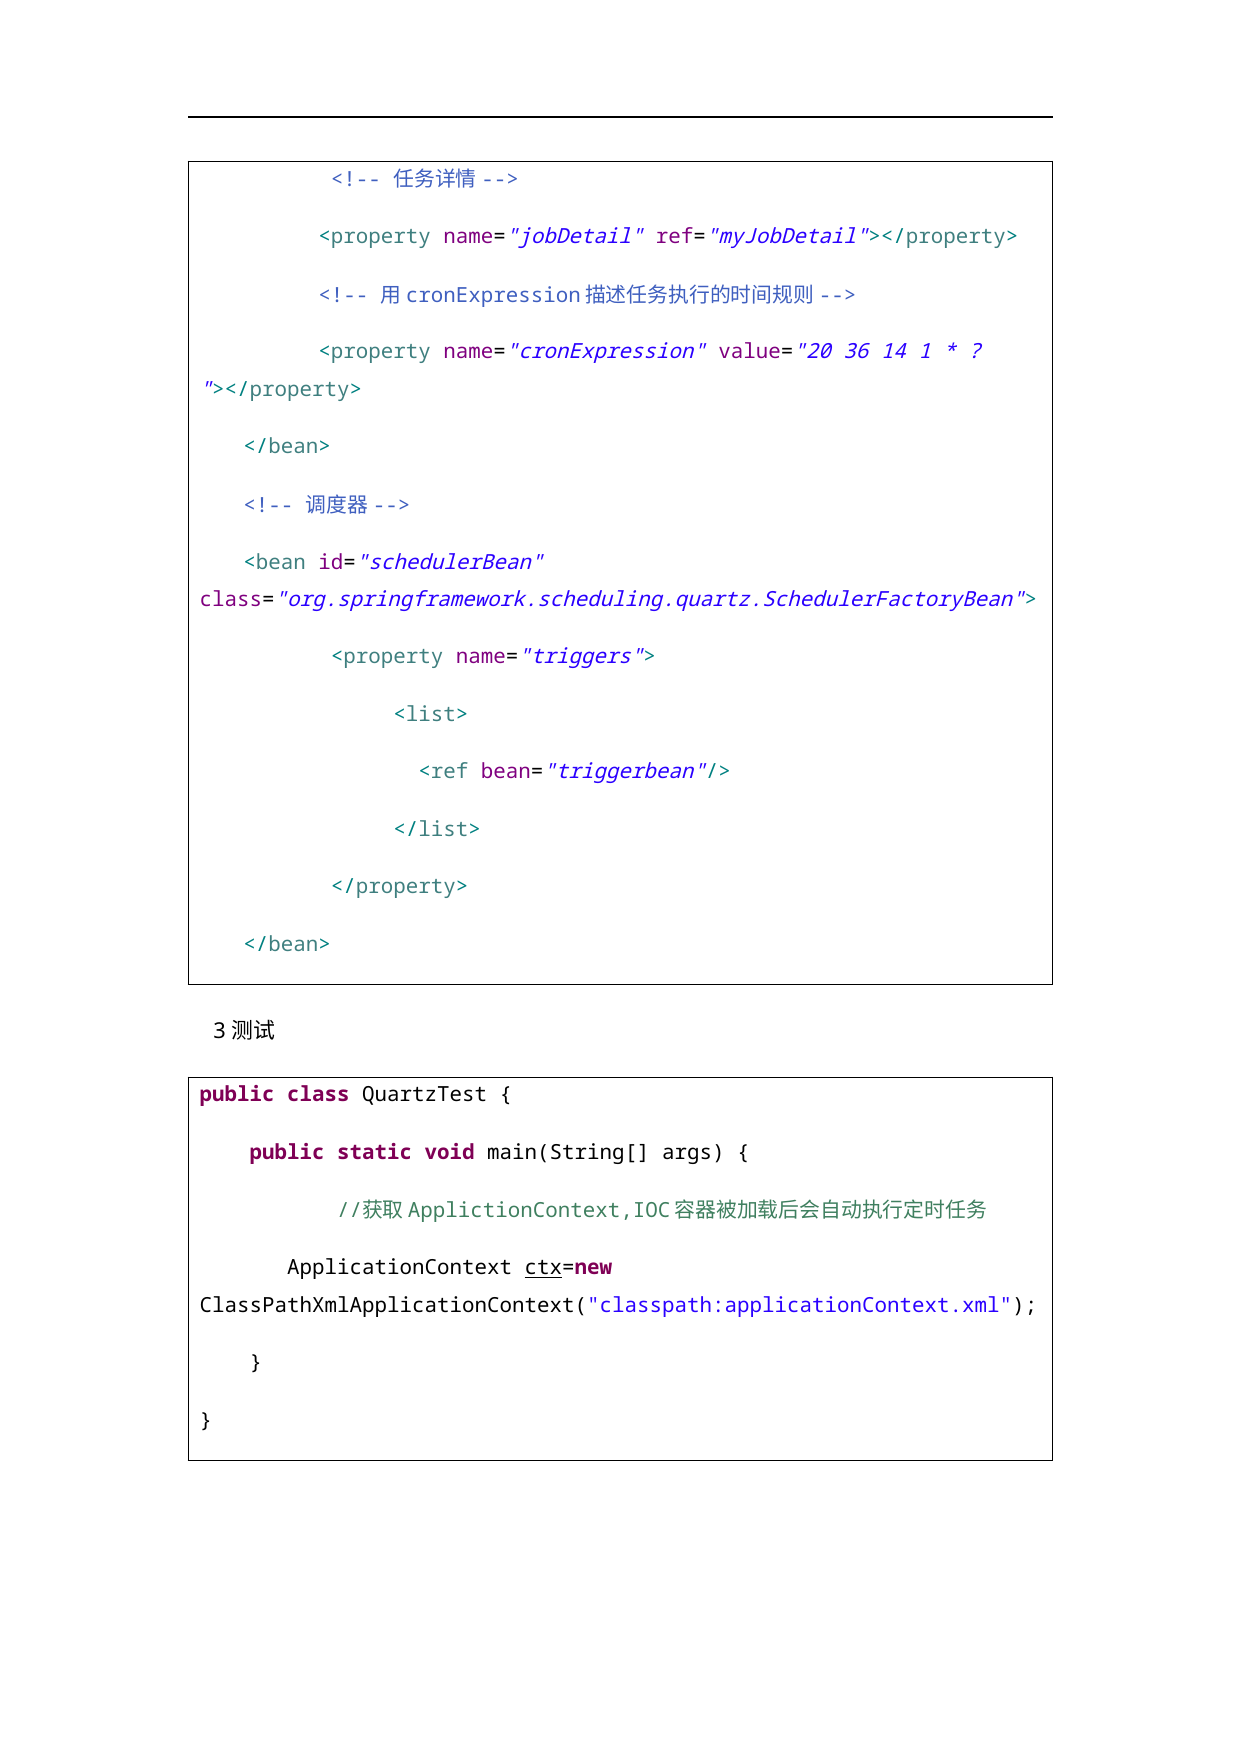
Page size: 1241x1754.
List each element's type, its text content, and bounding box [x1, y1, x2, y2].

subtitle 测试 [187, 1012, 1053, 1045]
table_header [189, 162, 1052, 984]
table_header public class QuartzTest { public static void main(String[] args) { //获取ApplictionContext,IOC容器被加载后会自动执行定时任务 ApplicationContext ctx=new ClassPathXmlApplicationContext("classpath:applicationContext.xml"); } } [189, 1078, 1052, 1460]
